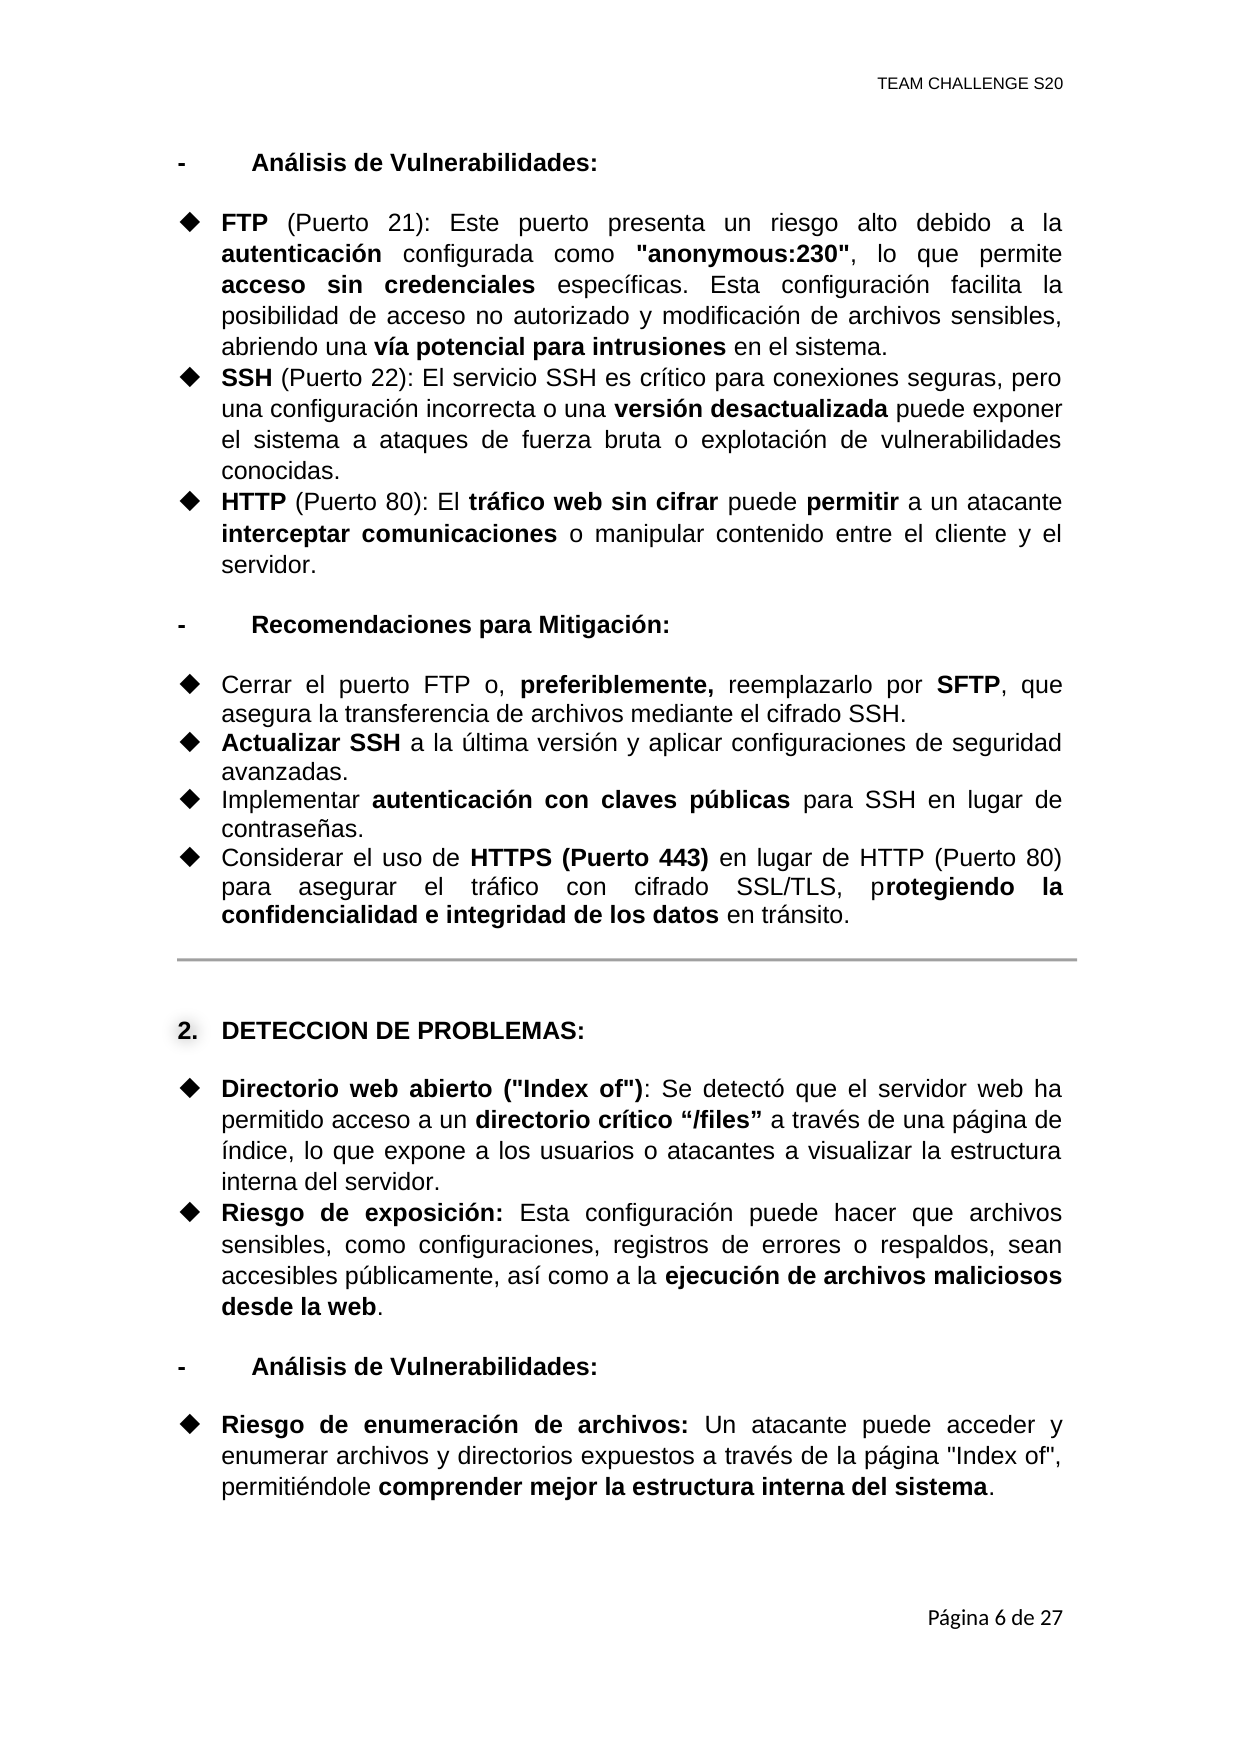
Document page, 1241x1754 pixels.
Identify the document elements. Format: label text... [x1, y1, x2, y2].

text - Recomendaciones para Mitigación: [177, 610, 1063, 638]
list DETECCION DE PROBLEMAS: [177, 1104, 1063, 1132]
list Actualizar SSH a la última versión y aplicar configuraciones de seguridad avanzadas. [177, 757, 1063, 814]
list Directorio web abierto ("Index of"): Se detectó que el servidor web ha permitido acceso a un directorio crítico “/files” a través de una página de índice, lo que expone a los usuarios o atacantes a visualizar la estructura interna del servidor. [177, 1162, 1063, 1284]
text - Análisis de Vulnerabilidades: [177, 1439, 1063, 1468]
list FTP (Puerto 21): Este puerto presenta un riesgo alto debido a la autenticación configurada como "anonymous:230", lo que permite acceso sin credenciales específicas. Esta configuración facilita la posibilidad de acceso no autorizado y modificación de archivos sensibles, abriendo una vía potencial para intrusiones en el sistema. [177, 208, 1063, 361]
list Cerrar el puerto FTP o, preferiblemente, reemplazarlo por SFTP, que asegura la transferencia de archivos mediante el cifrado SSH. [177, 670, 1063, 728]
list HTTP (Puerto 80): El tráfico web sin cifrar puede permitir a un atacante interceptar comunicaciones o manipular contenido entre el cliente y el servidor. [177, 487, 1063, 578]
list Riesgo de exposición: Esta configuración puede hacer que archivos sensibles, como configuraciones, registros de errores o respaldos, sean accesibles públicamente, así como a la ejecución de archivos maliciosos desde la web. [177, 1286, 1063, 1408]
subtitle - Análisis de Vulnerabilidades: [177, 148, 1063, 176]
list Considerar el uso de HTTPS (Puerto 443) en lugar de HTTP (Puerto 80) para asegurar el tráfico con cifrado SSL/TLS, protegiendo la confidencialidad e integridad de los datos en tránsito. [177, 930, 1063, 1017]
list Implementar autenticación con claves públicas para SSH en lugar de contraseñas. [177, 843, 1063, 901]
list SSH (Puerto 22): El servicio SSH es crítico para conexiones seguras, pero una configuración incorrecta o una versión desactualizada puede exponer el sistema a ataques de fuerza bruta o explotación de vulnerabilidades conocidas. [177, 363, 1063, 485]
